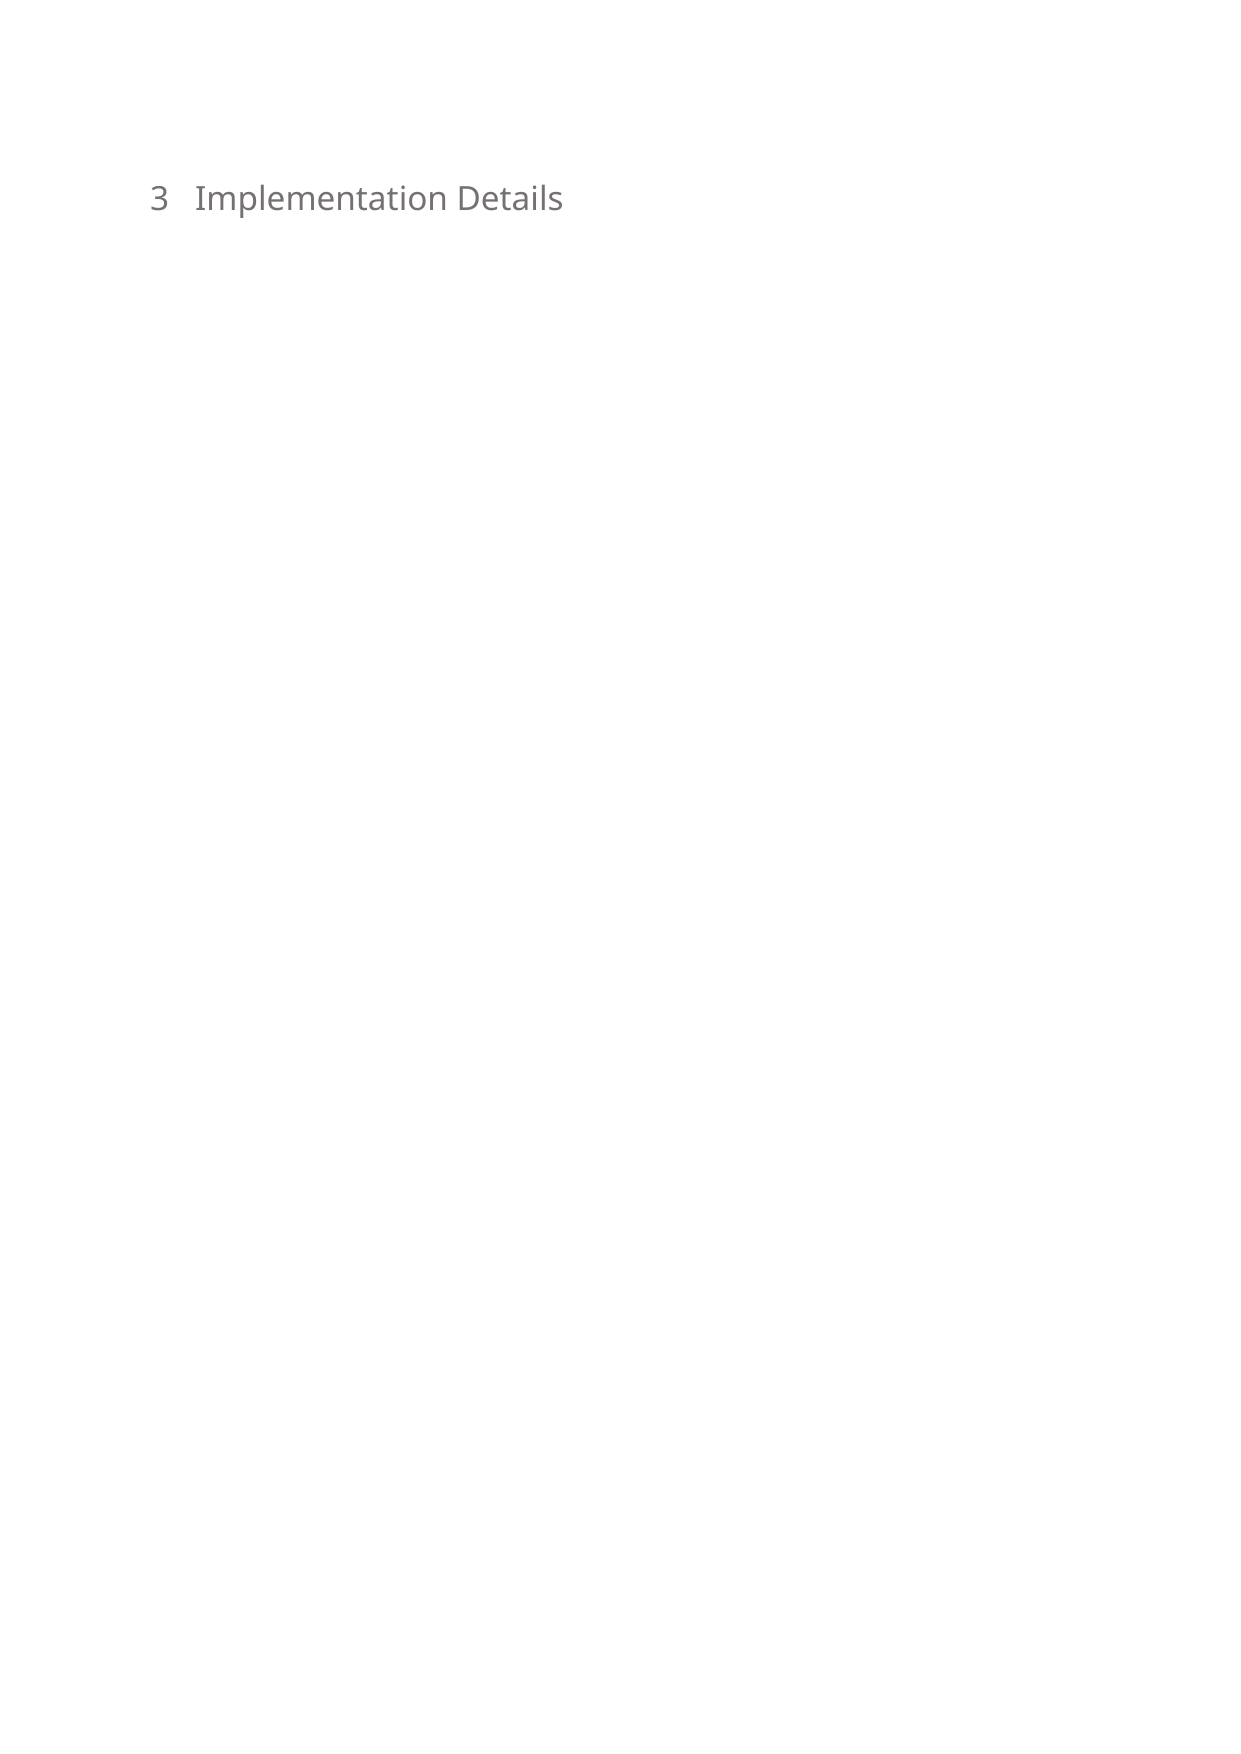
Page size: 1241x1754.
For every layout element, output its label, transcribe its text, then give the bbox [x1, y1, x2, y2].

subtitle Implementation Details [150, 175, 1090, 220]
